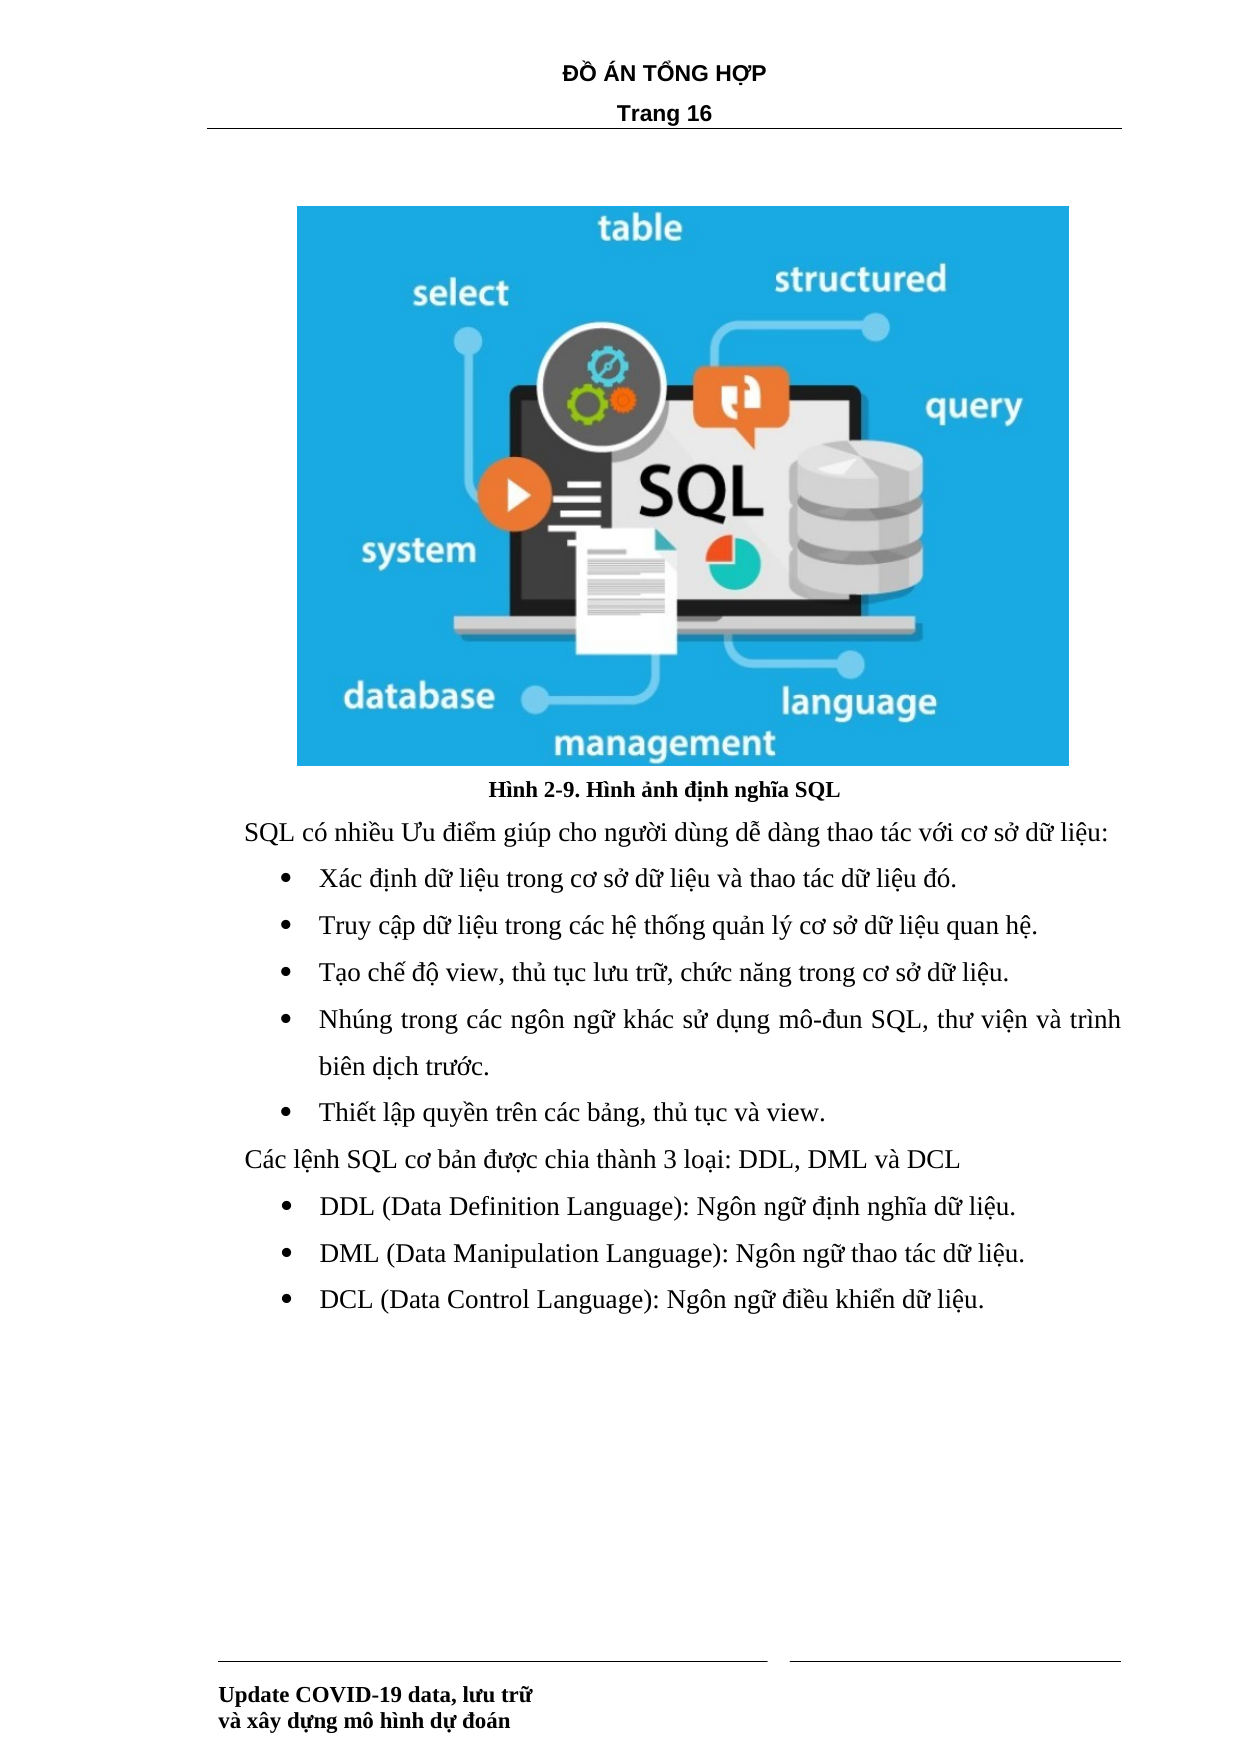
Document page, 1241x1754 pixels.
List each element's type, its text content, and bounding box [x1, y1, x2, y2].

list Truy cập dữ liệu trong các hệ thống quản lý cơ sở dữ liệu quan hệ. [281, 909, 1122, 940]
list Xác định dữ liệu trong cơ sở dữ liệu và thao tác dữ liệu đó. [281, 862, 1122, 893]
list DCL (Data Control Language): Ngôn ngữ điều khiển dữ liệu. [282, 1284, 1122, 1315]
list Tạo chế độ view, thủ tục lưu trữ, chức năng trong cơ sở dữ liệu. [281, 956, 1122, 987]
picture [297, 206, 1069, 766]
text Các lệnh SQL cơ bản được chia thành 3 loại: DDL, DML và DCL [244, 1143, 1122, 1174]
text SQL có nhiều Ưu điểm giúp cho người dùng dễ dàng thao tác với cơ sở dữ liệu: [207, 816, 1122, 847]
list DML (Data Manipulation Language): Ngôn ngữ thao tác dữ liệu. [282, 1237, 1122, 1268]
list Thiết lập quyền trên các bảng, thủ tục và view. [281, 1096, 1122, 1128]
list Nhúng trong các ngôn ngữ khác sử dụng mô-đun SQL, thư viện và trình biên dịch trước. [281, 1003, 1122, 1081]
list DDL (Data Definition Language): Ngôn ngữ định nghĩa dữ liệu. [282, 1190, 1122, 1221]
